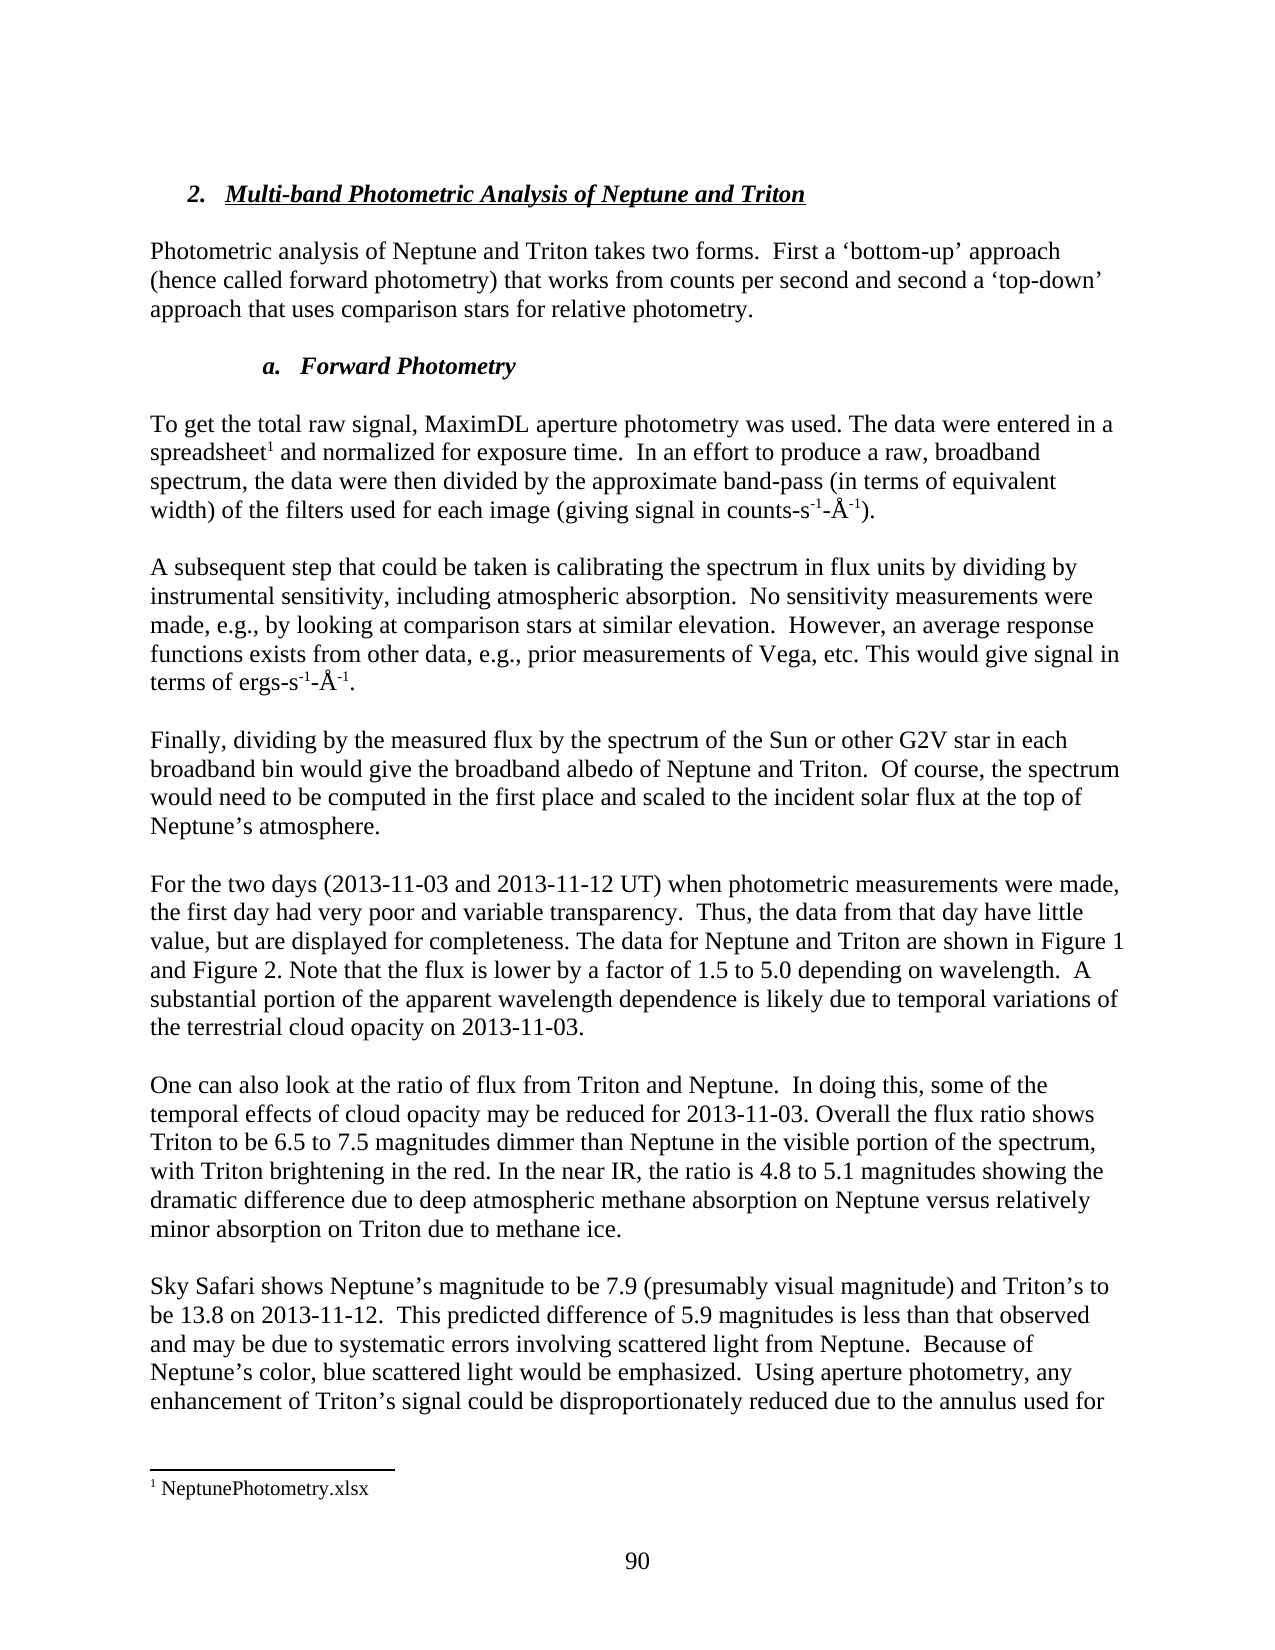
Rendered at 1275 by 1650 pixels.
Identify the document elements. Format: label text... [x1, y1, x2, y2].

text To get the total raw signal, MaximDL aperture photometry was used. The data were entered in a spreadsheet and normalized for exposure time. In an effort to produce a raw, broadband spectrum, the data were then divided by the approximate band-pass (in terms of equivalent width) of the filters used for each image (giving signal in counts-s-1-Å-1). [150, 409, 1125, 524]
text Finally, dividing by the measured flux by the spectrum of the Sun or other G2V star in each broadband bin would give the broadband albedo of Neptune and Triton. Of course, the spectrum would need to be computed in the first place and scaled to the incident solar flux at the top of Neptune’s atmosphere. [150, 725, 1125, 840]
text One can also look at the ratio of flux from Triton and Neptune. In doing this, some of the temporal effects of cloud opacity may be reduced for 2013-11-03. Overall the flux ratio shows Triton to be 6.5 to 7.5 magnitudes dimmer than Neptune in the visible portion of the spectrum, with Triton brightening in the red. In the near IR, the ratio is 4.8 to 5.1 magnitudes showing the dramatic difference due to deep atmospheric methane absorption on Neptune versus relatively minor absorption on Triton due to methane ice. [150, 1070, 1125, 1242]
text For the two days (2013-11-03 and 2013-11-12 UT) when photometric measurements were made, the first day had very poor and variable transparency. Thus, the data from that day have little value, but are displayed for completeness. The data for Neptune and Triton are shown in Figure 1 and Figure 2. Note that the flux is lower by a factor of 1.5 to 5.0 depending on wavelength. A substantial portion of the apparent wavelength dependence is likely due to temporal variations of the terrestrial cloud opacity on 2013-11-03. [150, 869, 1125, 1041]
list Multi-band Photometric Analysis of Neptune and Triton [187, 179, 1125, 207]
text A subsequent step that could be taken is calibrating the spectrum in flux units by dividing by instrumental sensitivity, including atmospheric absorption. No sensitivity measurements were made, e.g., by looking at comparison stars at similar elevation. However, an average response functions exists from other data, e.g., prior measurements of Vega, etc. This would give signal in terms of ergs-s-1-Å-1. [150, 552, 1125, 696]
list Forward Photometry [262, 351, 1125, 380]
text Photometric analysis of Neptune and Triton takes two forms. First a ‘bottom-up’ approach (hence called forward photometry) that works from counts per second and second a ‘top-down’ approach that uses comparison stars for relative photometry. [150, 236, 1125, 322]
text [150, 1271, 1125, 1415]
